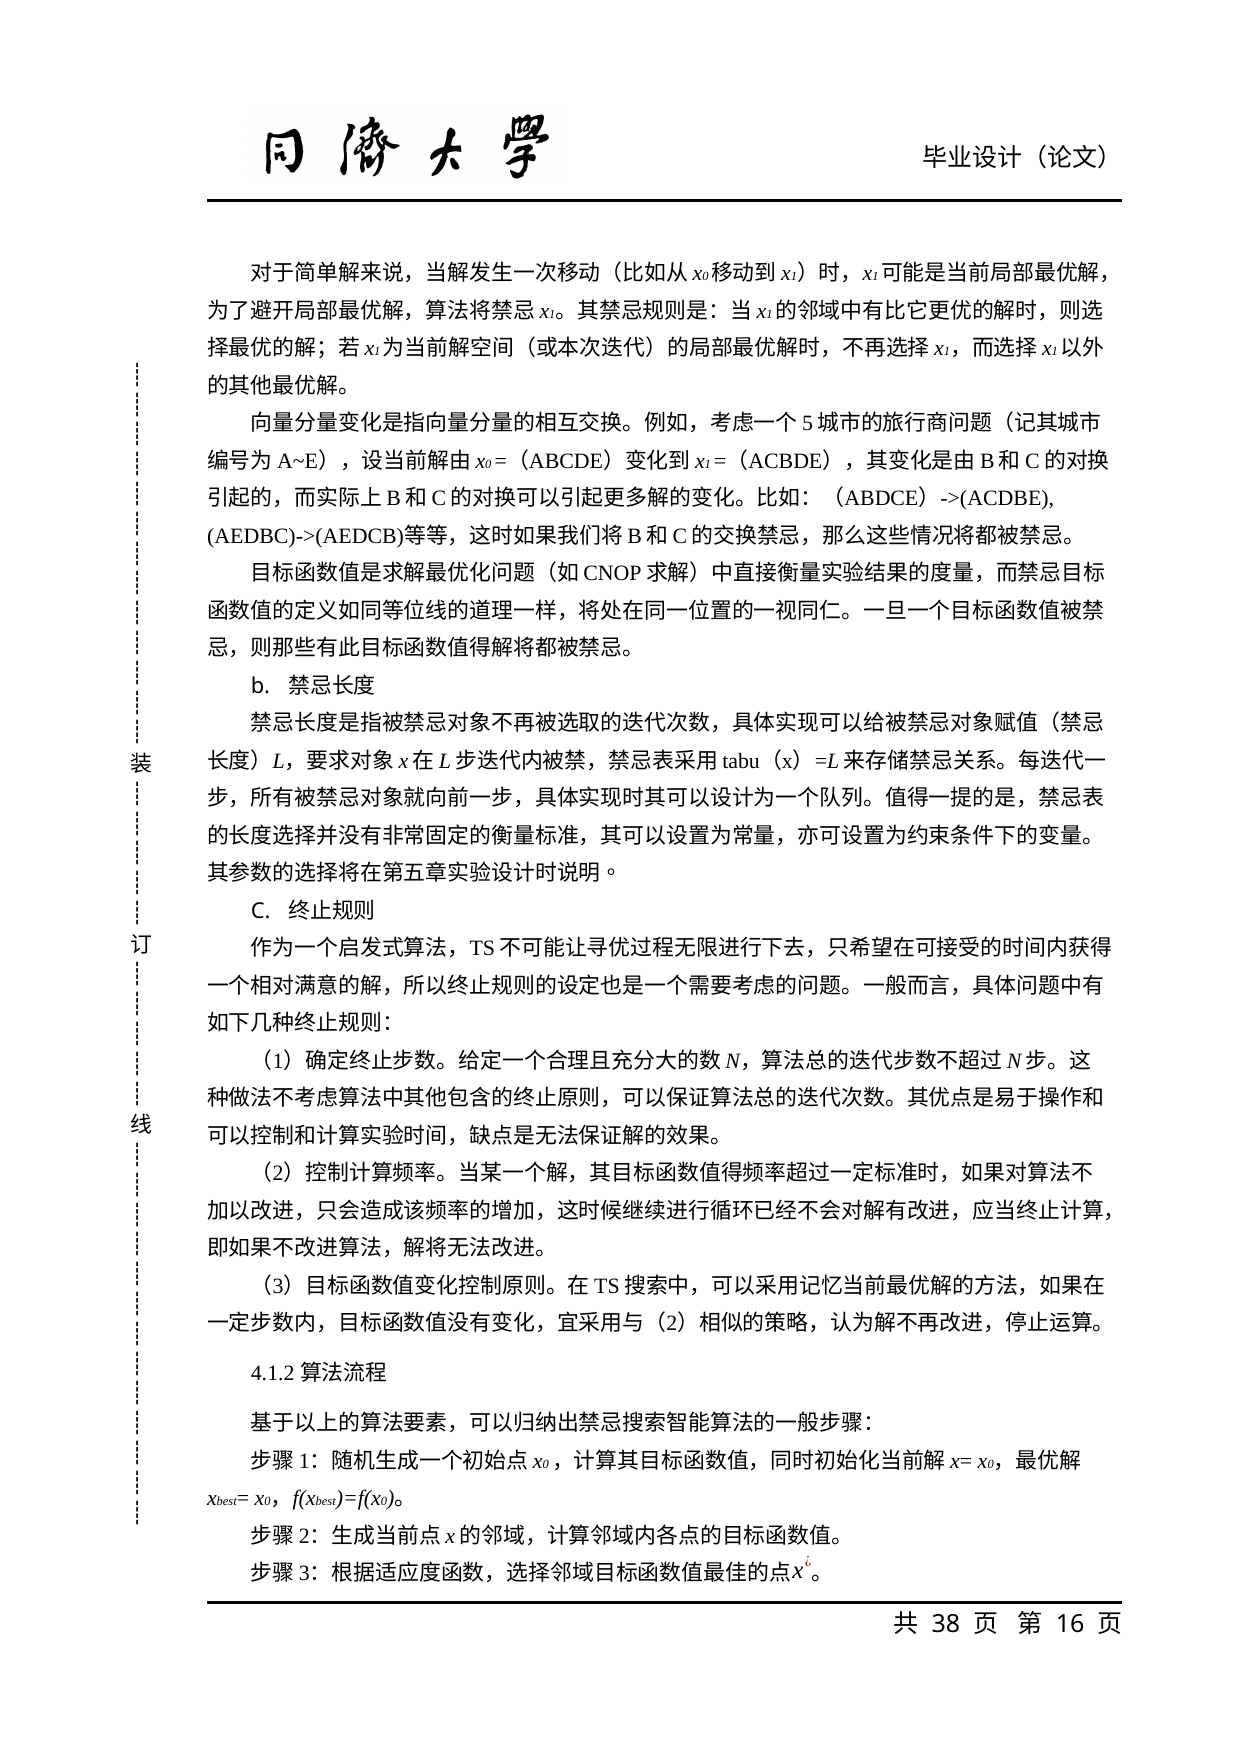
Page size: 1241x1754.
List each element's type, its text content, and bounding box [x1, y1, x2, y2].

text 步骤3：根据适应度函数，选择邻域目标函数值最佳的点。 [207, 1551, 1122, 1588]
text （1）确定终止步数。给定一个合理且充分大的数N，算法总的迭代步数不超过N步。这 [207, 1038, 1122, 1076]
text 对于简单解来说，当解发生一次移动（比如从x0移动到x1）时，x1可能是当前局部最优解，为了避开局部最优解，算法将禁忌x1。其禁忌规则是：当x1的邻域中有比它更优的解时，则选择最优的解；若x1为当前解空间（或本次迭代）的局部最优解时，不再选择x1，而选择x1以外的其他最优解。 [207, 251, 1122, 401]
text （3）目标函数值变化控制原则。在TS搜索中，可以采用记忆当前最优解的方法，如果在一定步数内，目标函数值没有变化，宜采用与（2）相似的策略，认为解不再改进，停止运算。 [207, 1263, 1122, 1338]
text 作为一个启发式算法，TS不可能让寻优过程无限进行下去，只希望在可接受的时间内获得一个相对满意的解，所以终止规则的设定也是一个需要考虑的问题。一般而言，具体问题中有如下几种终止规则： [207, 926, 1122, 1038]
text 种做法不考虑算法中其他包含的终止原则，可以保证算法总的迭代次数。其优点是易于操作和可以控制和计算实验时间，缺点是无法保证解的效果。 [207, 1076, 1122, 1151]
text 向量分量变化是指向量分量的相互交换。例如，考虑一个5城市的旅行商问题（记其城市编号为A~E），设当前解由x0 =（ABCDE）变化到x1 =（ACBDE），其变化是由B和C的对换引起的，而实际上B和C的对换可以引起更多解的变化。比如：（ABDCE）->(ACDBE),(AEDBC)->(AEDCB)等等，这时如果我们将B和C的交换禁忌，那么这些情况将都被禁忌。 [207, 401, 1122, 551]
text （2）控制计算频率。当某一个解，其目标函数值得频率超过一定标准时，如果对算法不 [207, 1151, 1122, 1188]
list 终止规则 [251, 888, 1122, 926]
subtitle 4.1.2 算法流程 [207, 1351, 1122, 1388]
picture [244, 106, 567, 185]
text 基于以上的算法要素，可以归纳出禁忌搜索智能算法的一般步骤： [207, 1401, 1122, 1438]
text 加以改进，只会造成该频率的增加，这时候继续进行循环已经不会对解有改进，应当终止计算，即如果不改进算法，解将无法改进。 [207, 1188, 1122, 1263]
text 禁忌长度是指被禁忌对象不再被选取的迭代次数，具体实现可以给被禁忌对象赋值（禁忌长度）L，要求对象x在L步迭代内被禁，禁忌表采用tabu（x）=L来存储禁忌关系。每迭代一步，所有被禁忌对象就向前一步，具体实现时其可以设计为一个队列。值得一提的是，禁忌表的长度选择并没有非常固定的衡量标准，其可以设置为常量，亦可设置为约束条件下的变量。其参数的选择将在第五章实验设计时说明。 [207, 701, 1122, 888]
list 禁忌长度 [251, 663, 1122, 701]
text 步骤1：随机生成一个初始点x0 ，计算其目标函数值，同时初始化当前解x= x0，最优解xbest= x0，f(xbest)=f(x0)。 [207, 1438, 1122, 1513]
text 步骤2：生成当前点x的邻域，计算邻域内各点的目标函数值。 [207, 1513, 1122, 1551]
text 目标函数值是求解最优化问题（如CNOP求解）中直接衡量实验结果的度量，而禁忌目标函数值的定义如同等位线的道理一样，将处在同一位置的一视同仁。一旦一个目标函数值被禁忌，则那些有此目标函数值得解将都被禁忌。 [207, 551, 1122, 663]
